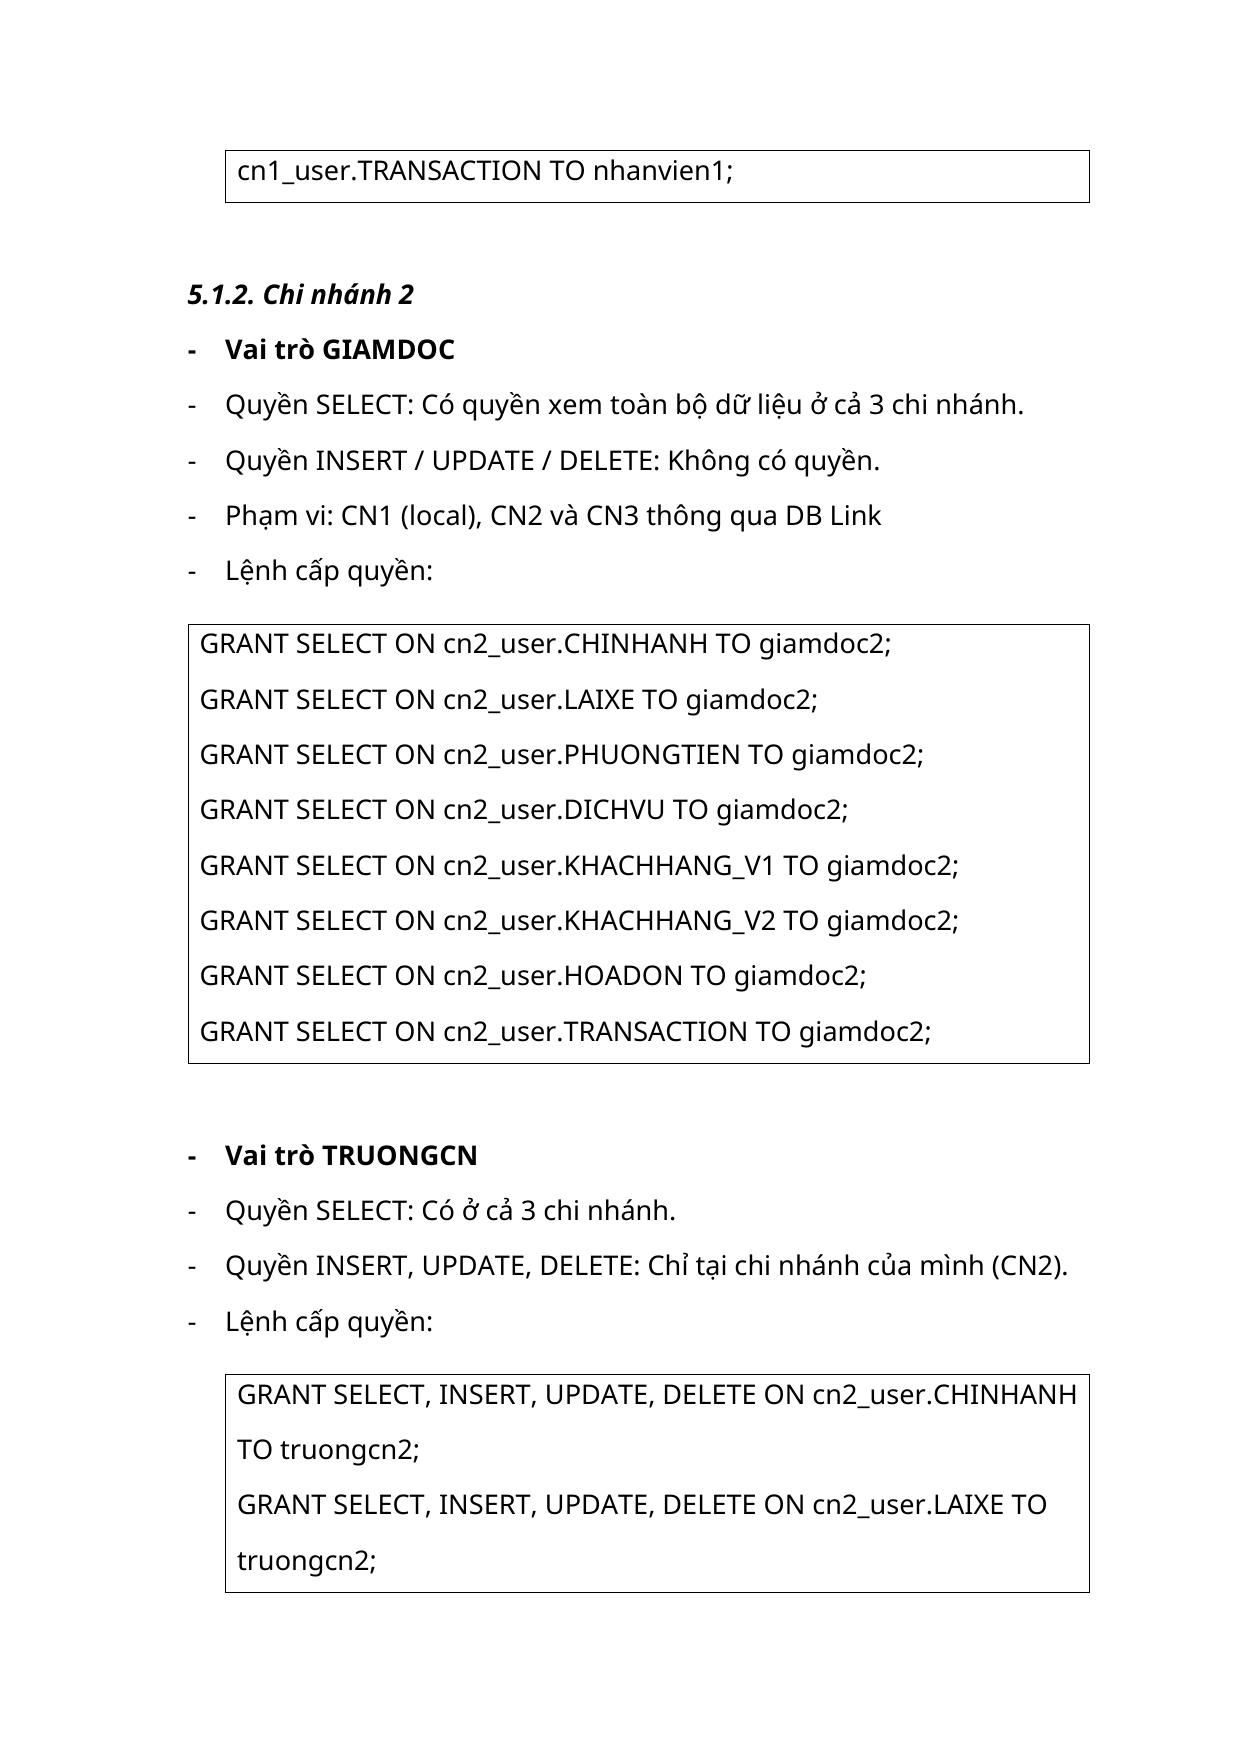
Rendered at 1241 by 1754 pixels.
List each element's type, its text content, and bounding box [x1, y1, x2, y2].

list Quyền SELECT: Có ở cả 3 chi nhánh. [187, 1191, 1090, 1228]
list Quyền SELECT: Có quyền xem toàn bộ dữ liệu ở cả 3 chi nhánh. [187, 386, 1090, 423]
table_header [226, 1375, 1089, 1592]
list Quyền INSERT / UPDATE / DELETE: Không có quyền. [187, 441, 1090, 478]
list Lệnh cấp quyền: [187, 1302, 1090, 1339]
list Quyền INSERT, UPDATE, DELETE: Chỉ tại chi nhánh của mình (CN2). [187, 1247, 1090, 1284]
list Lệnh cấp quyền: [187, 552, 1090, 589]
list Vai trò GIAMDOC [187, 331, 1090, 367]
list Vai trò TRUONGCN [187, 1136, 1090, 1173]
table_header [226, 151, 1089, 202]
table_header GRANT SELECT ON cn2_user.CHINHANH TO giamdoc2; GRANT SELECT ON cn2_user.LAIXE TO giamdoc2; GRANT SELECT ON cn2_user.PHUONGTIEN TO giamdoc2; GRANT SELECT ON cn2_user.DICHVU TO giamdoc2; GRANT SELECT ON cn2_user.KHACHHANG_V1 TO giamdoc2; GRANT SELECT ON cn2_user.KHACHHANG_V2 TO giamdoc2; GRANT SELECT ON cn2_user.HOADON TO giamdoc2; GRANT SELECT ON cn2_user.TRANSACTION TO giamdoc2; [189, 625, 1089, 1063]
list Phạm vi: CN1 (local), CN2 và CN3 thông qua DB Link [187, 496, 1090, 533]
subtitle Chi nhánh 2 [187, 275, 1090, 312]
